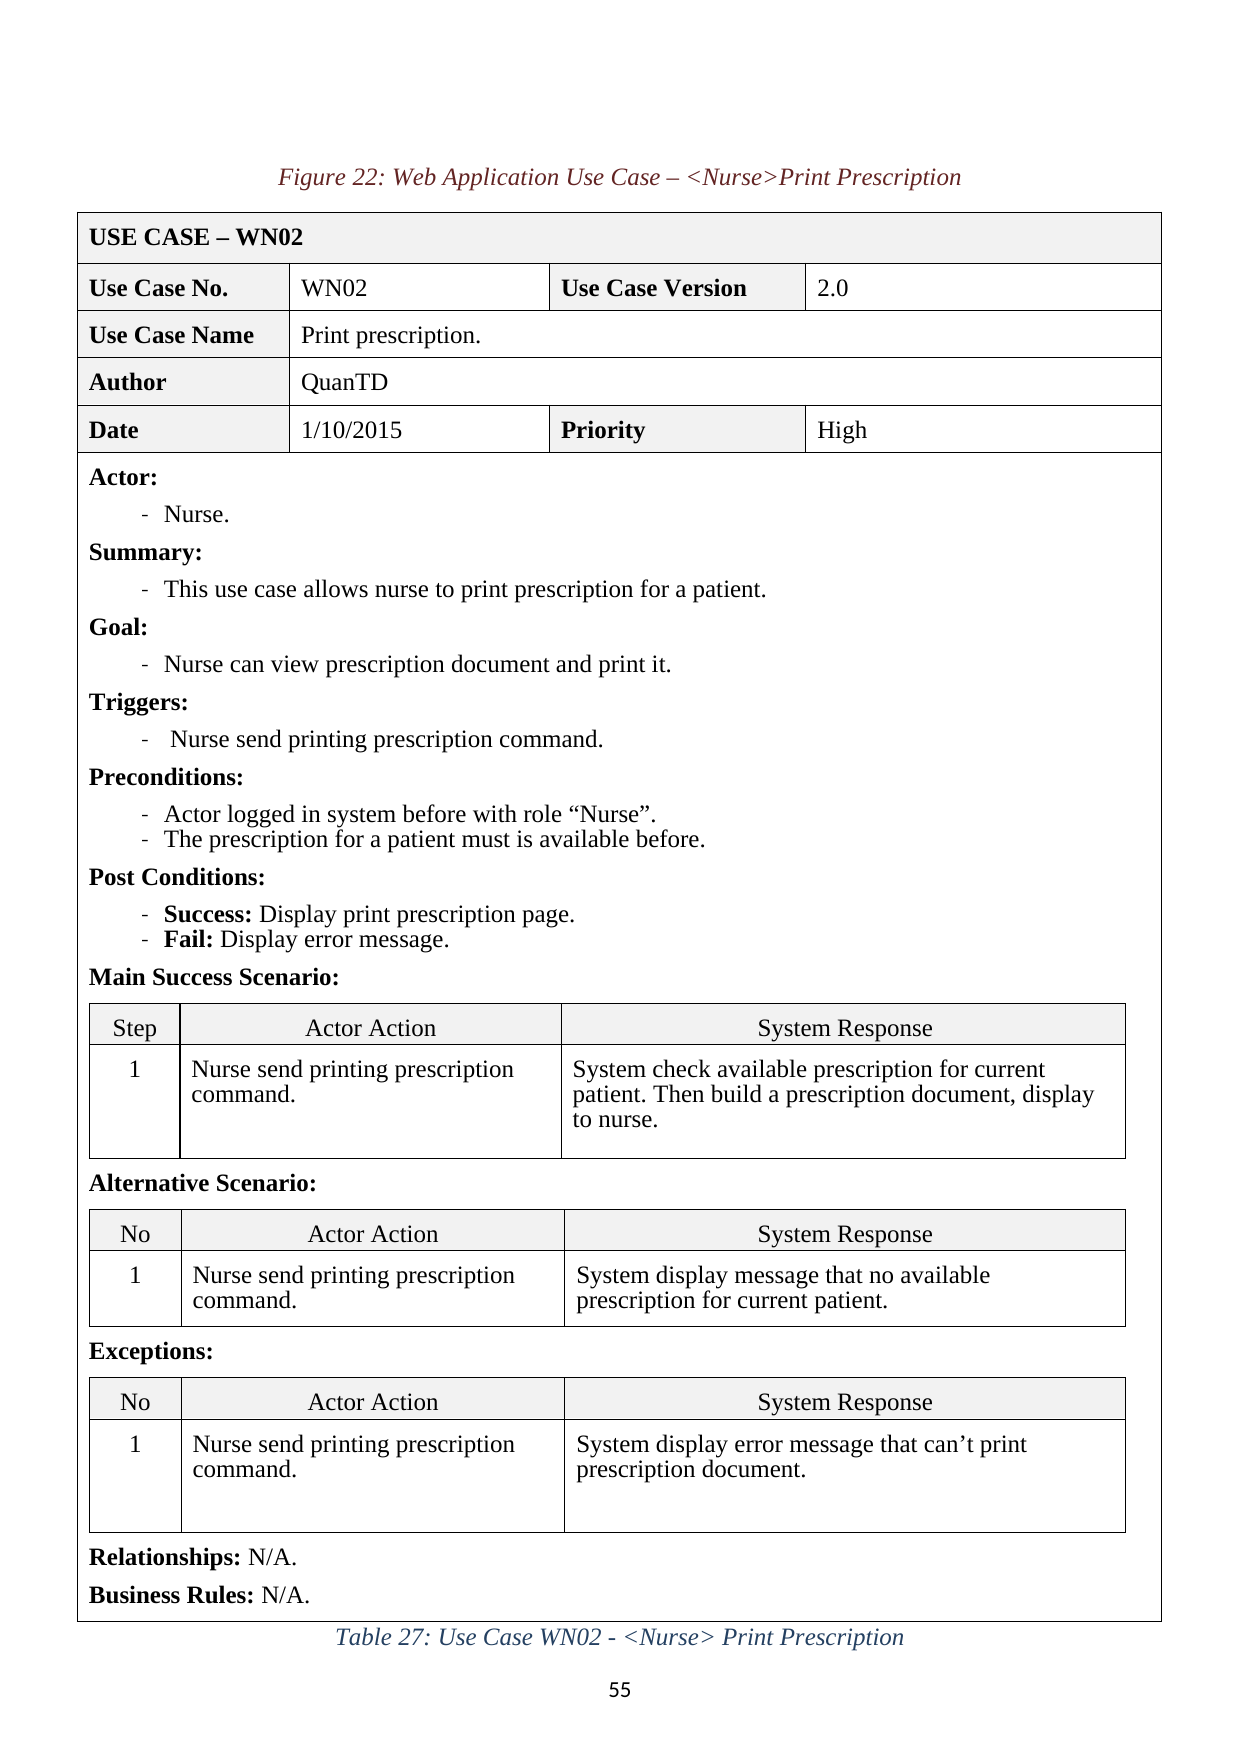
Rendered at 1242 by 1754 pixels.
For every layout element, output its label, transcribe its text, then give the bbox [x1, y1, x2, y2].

text Figure 22: Web Application Use Case – <Nurse>Print Prescription [94, 162, 1146, 191]
table_cell WN02 [290, 264, 549, 310]
table_cell Use Case No. [78, 264, 289, 310]
table_cell Use Case Version [550, 264, 805, 310]
table_cell Author [78, 358, 289, 404]
table_cell Priority [550, 406, 805, 452]
table_header USE CASE – WN02 [78, 213, 1161, 263]
table_cell 1/10/2015 [290, 406, 549, 452]
table_cell Actor: Nurse. Summary: This use case allows nurse to print prescription for a patient. Goal: Nurse can view prescription document and print it. Triggers: Nurse send printing prescription command. Preconditions: Actor logged in system before with role “Nurse”. The prescription for a patient must is available before. Post Conditions: Success: Display print prescription page. Fail: Display error message. Main Success Scenario: Alternative Scenario: Exceptions: Relationships: N/A. Business Rules: N/A. [78, 453, 1161, 1621]
table_cell High [806, 406, 1161, 452]
table_cell QuanTD [290, 358, 1161, 404]
text Table 27: Use Case WN02 - <Nurse> Print Prescription [94, 1622, 1146, 1650]
table_cell 2.0 [806, 264, 1161, 310]
table_cell Print prescription. [290, 311, 1161, 357]
table_cell Use Case Name [78, 311, 289, 357]
table_cell Date [78, 406, 289, 452]
